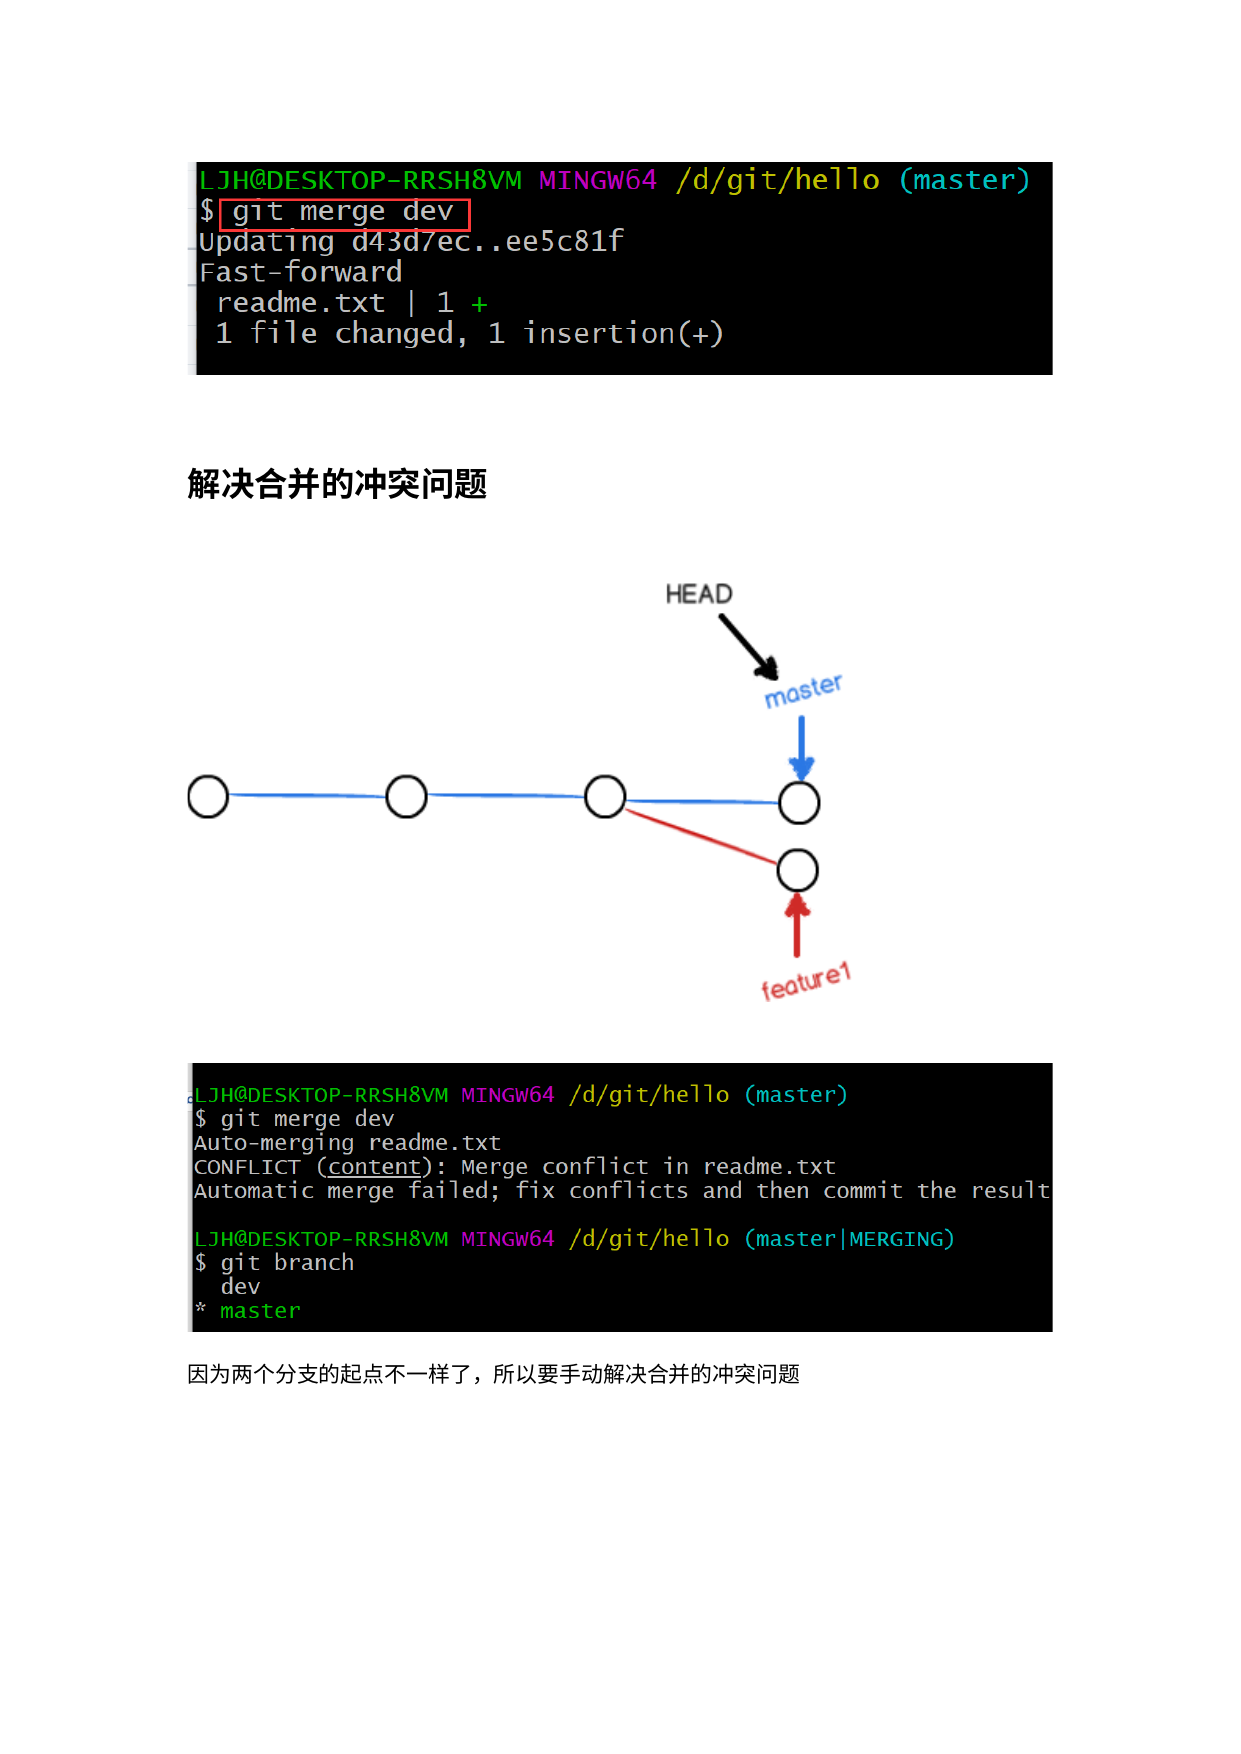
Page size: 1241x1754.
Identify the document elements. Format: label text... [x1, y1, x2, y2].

picture [187, 162, 1053, 375]
text 因为两个分支的起点不一样了，所以要手动解决合并的冲突问题 [187, 1356, 1053, 1389]
subtitle 解决合并的冲突问题 [187, 449, 1053, 514]
picture [187, 576, 852, 1002]
picture [187, 1063, 1053, 1332]
